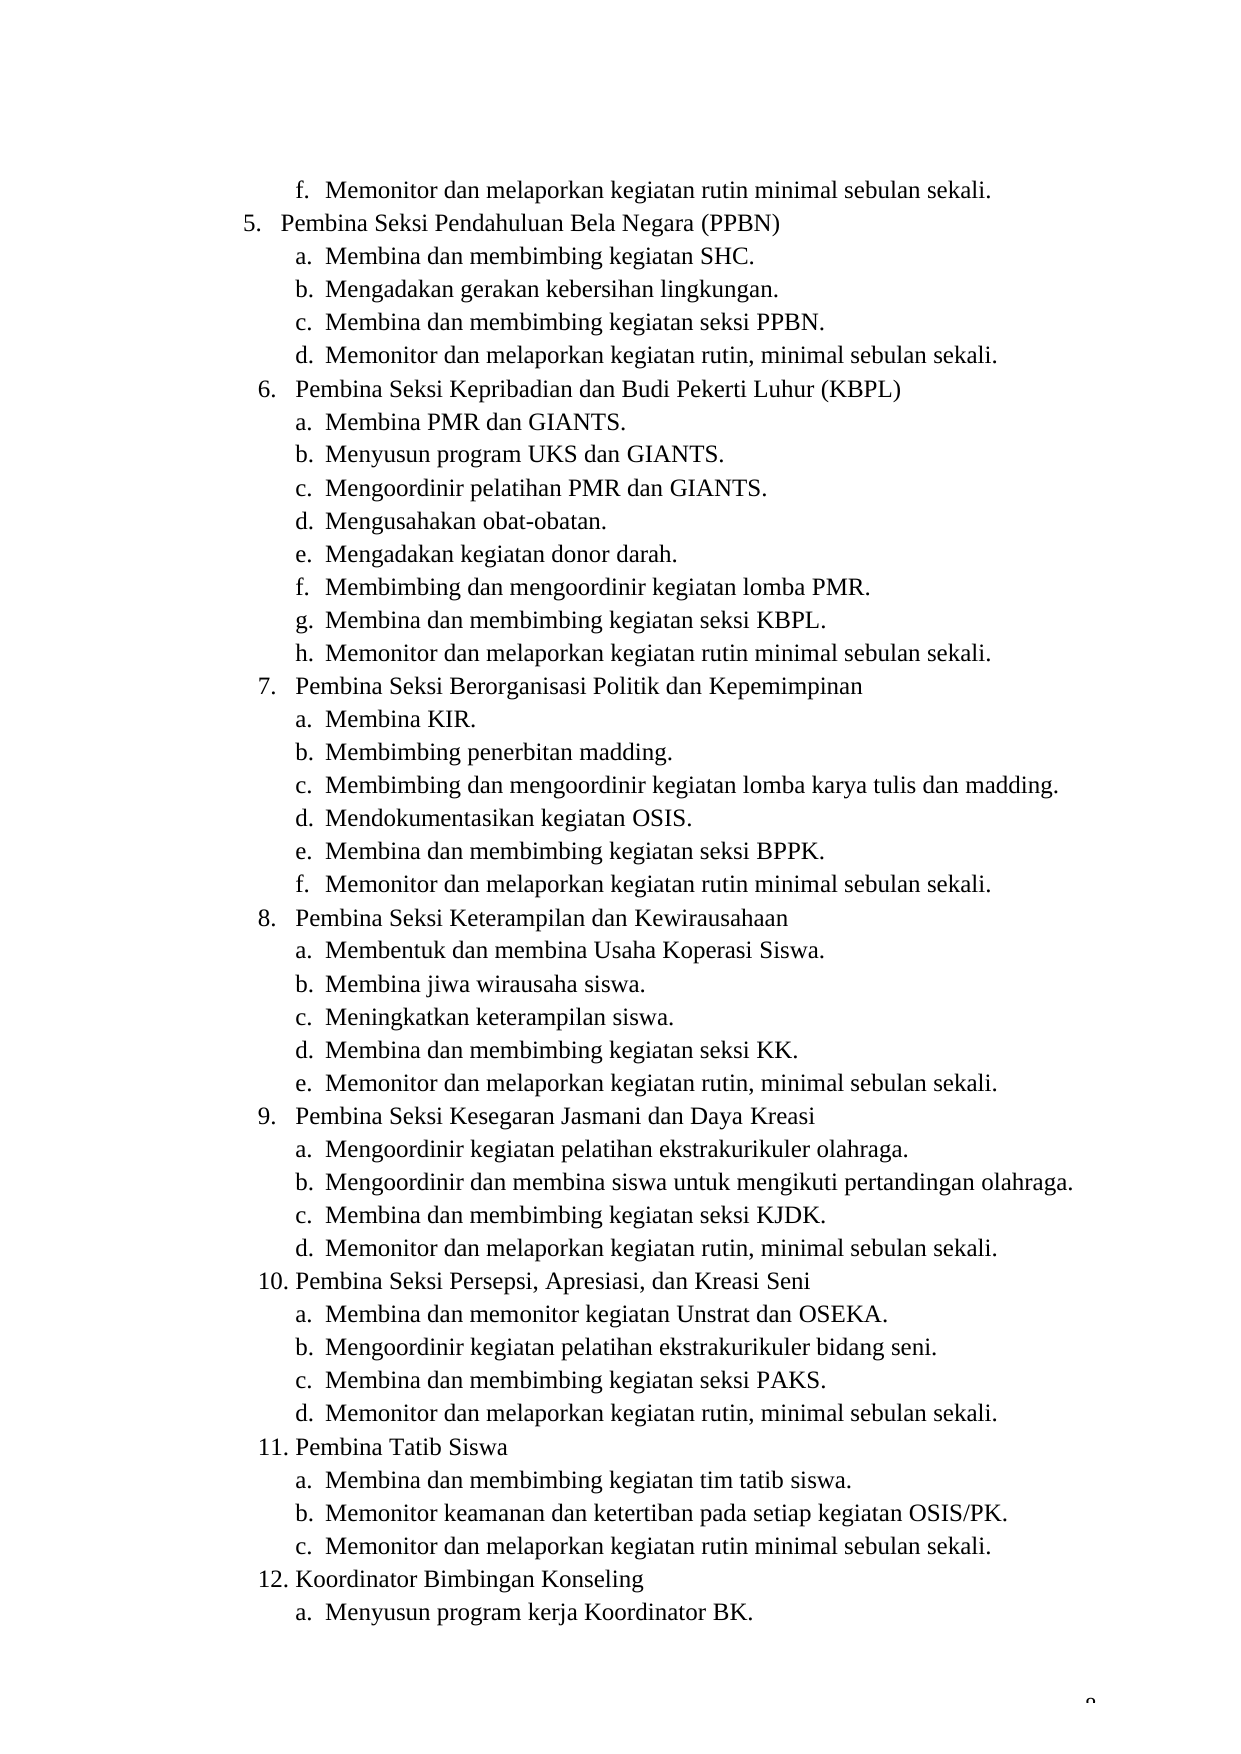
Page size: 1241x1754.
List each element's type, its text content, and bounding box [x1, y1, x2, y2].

list Meningkatkan keterampilan siswa. [295, 1002, 1113, 1030]
list Menyusun program kerja Koordinator BK. [295, 1597, 1113, 1626]
list Memonitor dan melaporkan kegiatan rutin minimal sebulan sekali. [295, 1531, 1113, 1559]
list Membina KIR. [295, 704, 1113, 733]
list Pembina Seksi Pendahuluan Bela Negara (PPBN) [243, 208, 1113, 237]
list Mengoordinir dan membina siswa untuk mengikuti pertandingan olahraga. [295, 1167, 1113, 1196]
list Mengoordinir kegiatan pelatihan ekstrakurikuler bidang seni. [295, 1332, 1113, 1361]
list Mengusahakan obat-obatan. [295, 506, 1113, 534]
list Membimbing dan mengoordinir kegiatan lomba karya tulis dan madding. [295, 770, 1113, 799]
list Membina dan membimbing kegiatan seksi KK. [295, 1035, 1113, 1064]
list Membimbing dan mengoordinir kegiatan lomba PMR. [295, 572, 1113, 601]
list Mengadakan kegiatan donor darah. [295, 539, 1113, 568]
list Koordinator Bimbingan Konseling [258, 1564, 1113, 1592]
list Pembina Seksi Keterampilan dan Kewirausahaan [258, 903, 1113, 931]
list Pembina Seksi Kesegaran Jasmani dan Daya Kreasi [258, 1101, 1113, 1130]
list Memonitor dan melaporkan kegiatan rutin minimal sebulan sekali. [295, 175, 1113, 204]
list Membimbing penerbitan madding. [295, 737, 1113, 766]
list Membina dan memonitor kegiatan Unstrat dan OSEKA. [295, 1299, 1113, 1328]
list Pembina Tatib Siswa [258, 1432, 1113, 1460]
list Memonitor dan melaporkan kegiatan rutin, minimal sebulan sekali. [295, 340, 1113, 369]
list Memonitor dan melaporkan kegiatan rutin minimal sebulan sekali. [295, 869, 1113, 898]
list Membina dan membimbing kegiatan tim tatib siswa. [295, 1465, 1113, 1493]
list Membina dan membimbing kegiatan seksi PPBN. [295, 307, 1113, 336]
list Membina dan membimbing kegiatan seksi KBPL. [295, 605, 1113, 634]
list Membina PMR dan GIANTS. [295, 407, 1113, 435]
list Membentuk dan membina Usaha Koperasi Siswa. [295, 936, 1113, 964]
list Membina dan membimbing kegiatan seksi BPPK. [295, 836, 1113, 865]
list Pembina Seksi Berorganisasi Politik dan Kepemimpinan [258, 671, 1113, 700]
list Membina dan membimbing kegiatan SHC. [295, 241, 1113, 270]
list Membina dan membimbing kegiatan seksi KJDK. [295, 1200, 1113, 1229]
list Mengadakan gerakan kebersihan lingkungan. [295, 274, 1113, 303]
list Memonitor dan melaporkan kegiatan rutin, minimal sebulan sekali. [295, 1398, 1113, 1427]
list Memonitor keamanan dan ketertiban pada setiap kegiatan OSIS/PK. [295, 1498, 1113, 1526]
list Mengoordinir kegiatan pelatihan ekstrakurikuler olahraga. [295, 1134, 1113, 1163]
list Membina dan membimbing kegiatan seksi PAKS. [295, 1365, 1113, 1394]
list Membina jiwa wirausaha siswa. [295, 969, 1113, 997]
list Menyusun program UKS dan GIANTS. [295, 439, 1113, 468]
list Memonitor dan melaporkan kegiatan rutin, minimal sebulan sekali. [295, 1068, 1113, 1097]
list Memonitor dan melaporkan kegiatan rutin, minimal sebulan sekali. [295, 1233, 1113, 1262]
list Pembina Seksi Persepsi, Apresiasi, dan Kreasi Seni [258, 1266, 1113, 1295]
list Mengoordinir pelatihan PMR dan GIANTS. [295, 473, 1113, 502]
list Pembina Seksi Kepribadian dan Budi Pekerti Luhur (KBPL) [258, 374, 1113, 402]
list Mendokumentasikan kegiatan OSIS. [295, 803, 1113, 832]
list Memonitor dan melaporkan kegiatan rutin minimal sebulan sekali. [295, 638, 1113, 667]
